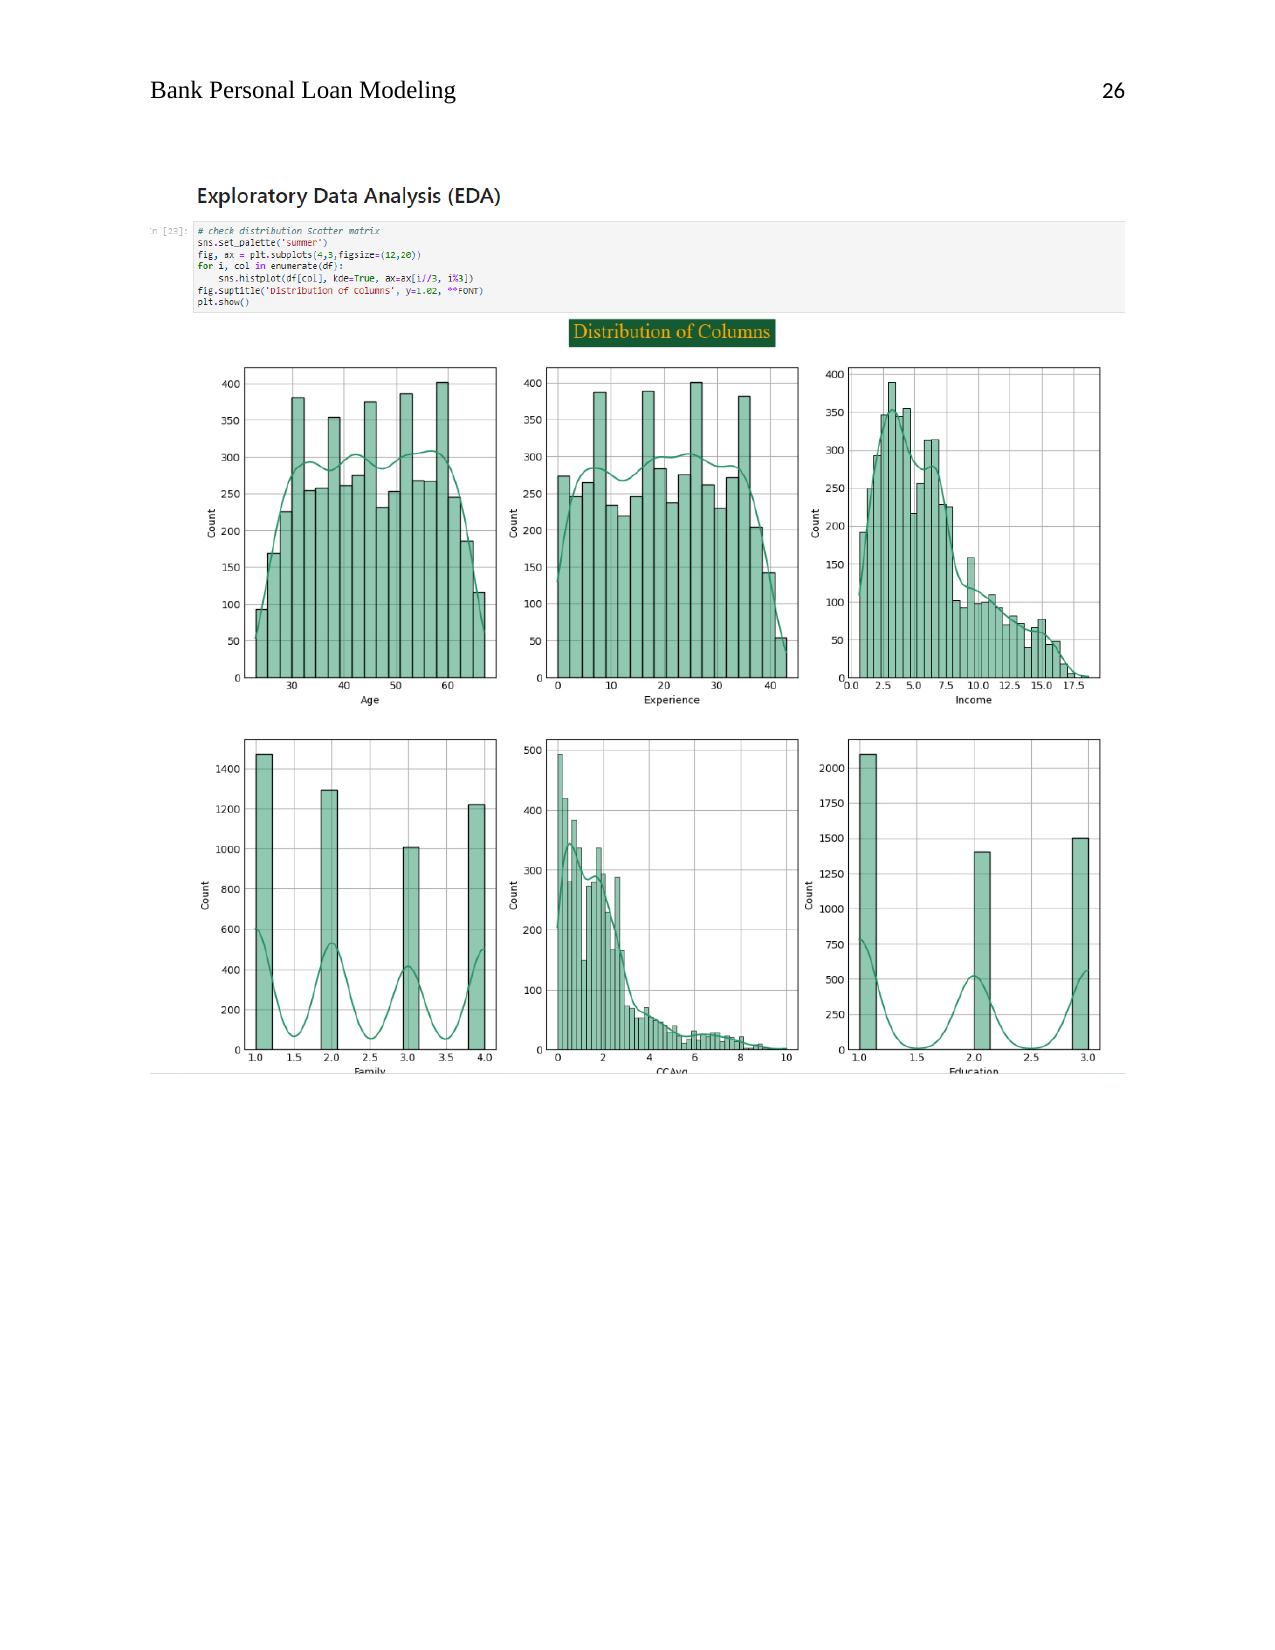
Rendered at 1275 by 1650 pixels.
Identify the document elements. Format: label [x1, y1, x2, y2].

picture [150, 178, 1125, 1074]
